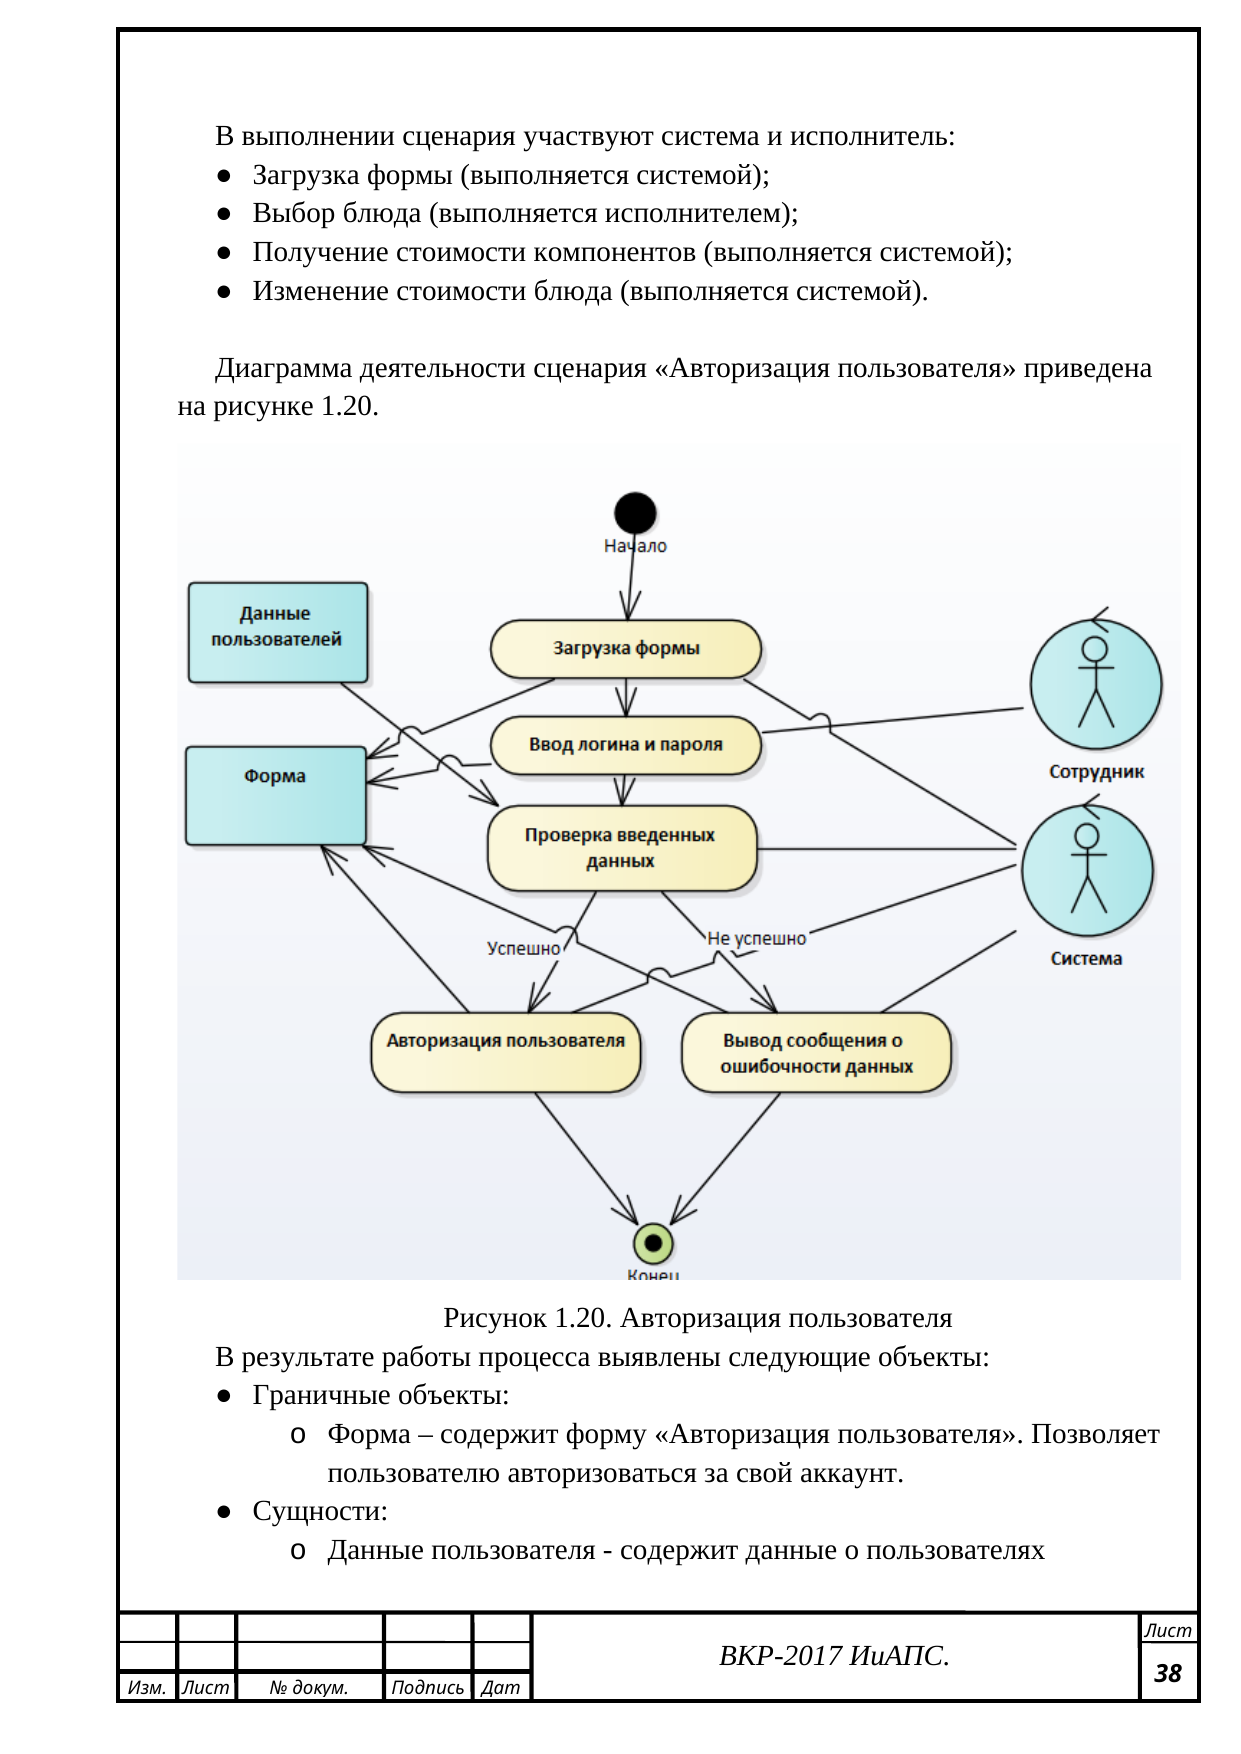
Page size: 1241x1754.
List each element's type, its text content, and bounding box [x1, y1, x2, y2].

list Выбор блюда (выполняется исполнителем); [215, 195, 1181, 229]
list Форма – содержит форму «Авторизация пользователя». Позволяет пользователю авторизоваться за свой аккаунт. [290, 1416, 1181, 1488]
text Рисунок 1.20. Авторизация пользователя [215, 1300, 1181, 1334]
text В результате работы процесса выявлены следующие объекты: [215, 1339, 1181, 1372]
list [290, 1532, 1181, 1566]
list Граничные объекты: [215, 1377, 1181, 1411]
text Диаграмма деятельности сценария «Авторизация пользователя» приведена на рисунке 1.20. [177, 350, 1181, 422]
picture [177, 443, 1182, 1280]
text В выполнении сценария участвуют система и исполнитель: [215, 118, 1181, 152]
list Загрузка формы (выполняется системой); [215, 157, 1181, 190]
list Сущности: [215, 1493, 1181, 1527]
list Получение стоимости компонентов (выполняется системой); [215, 234, 1181, 268]
list Изменение стоимости блюда (выполняется системой). [215, 273, 1181, 306]
